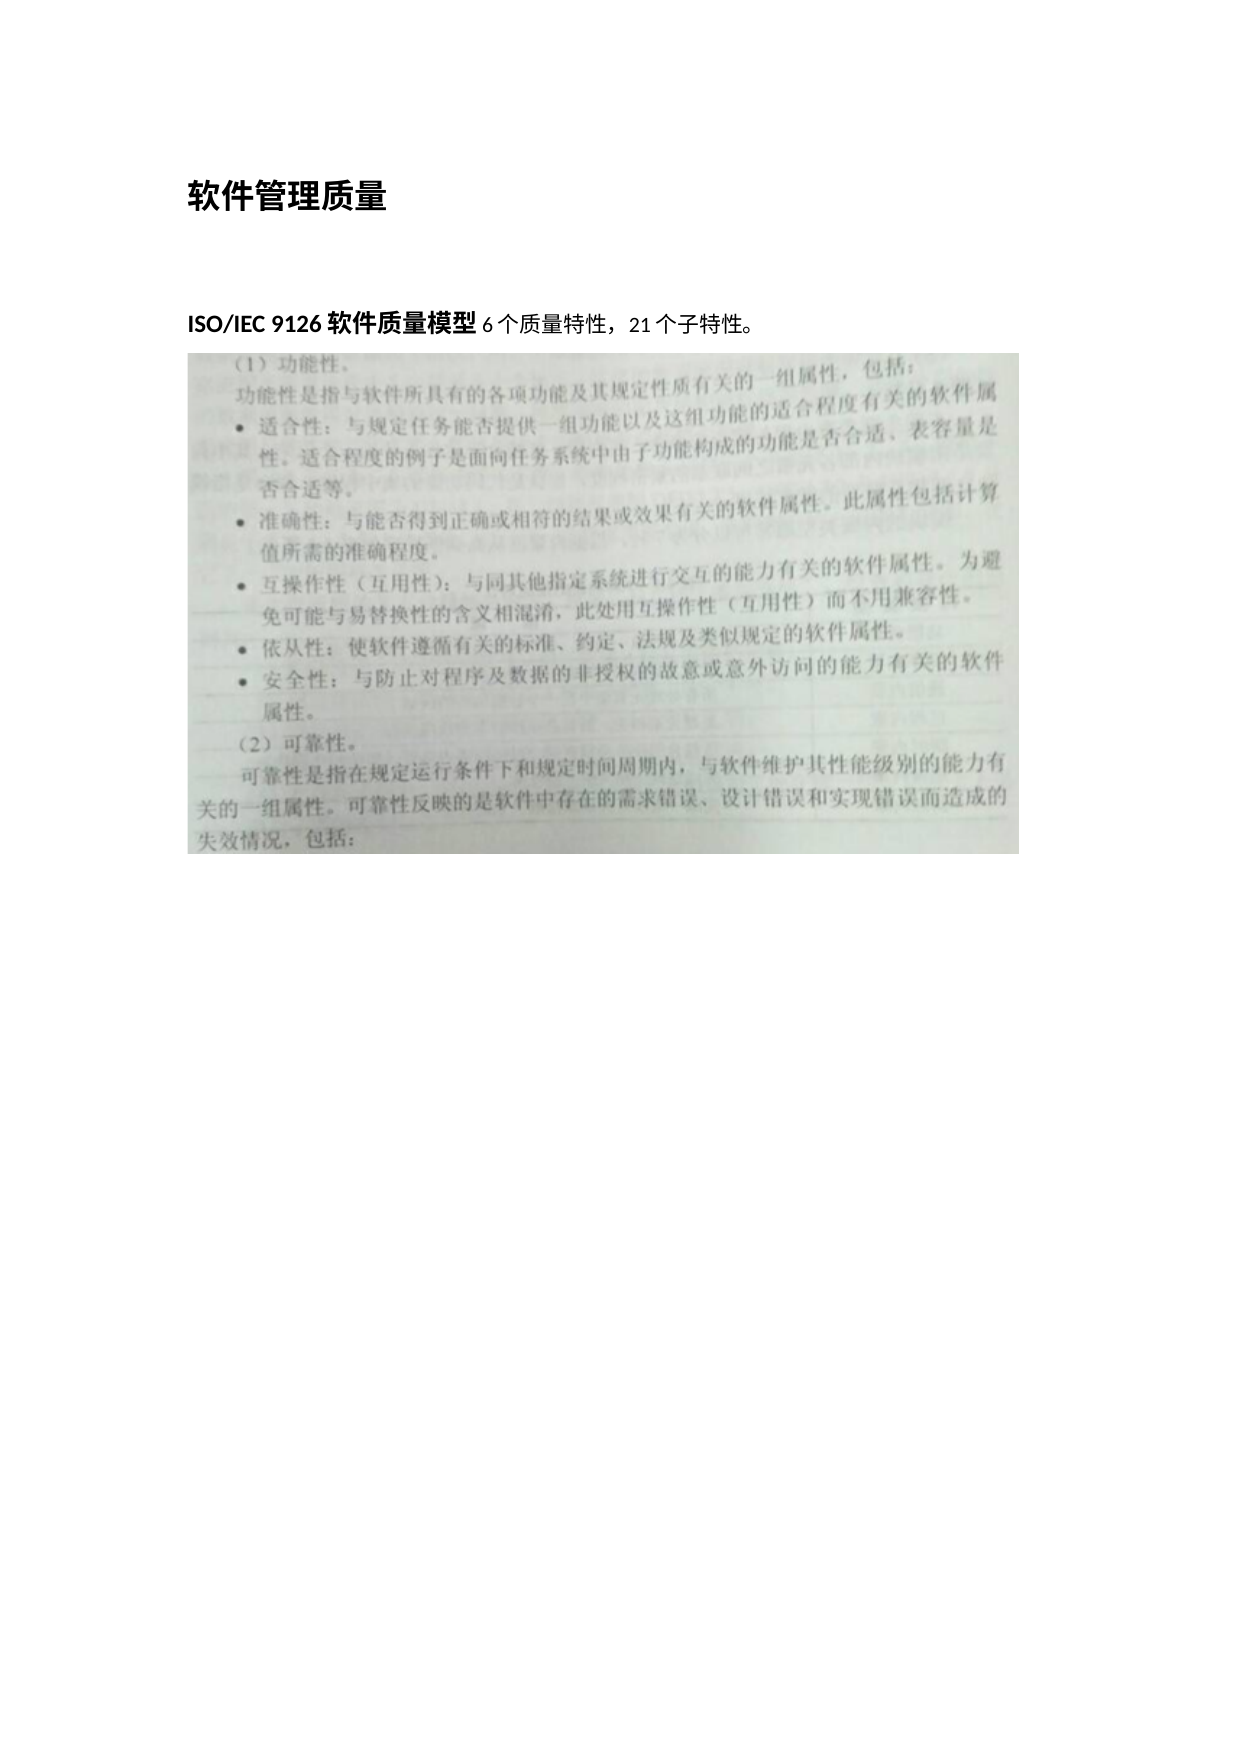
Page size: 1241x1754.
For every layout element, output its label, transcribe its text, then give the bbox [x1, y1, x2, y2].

picture [187, 353, 1019, 854]
subtitle 软件管理质量 [187, 162, 1053, 227]
text ISO/IEC 9126软件质量模型6个质量特性，21个子特性。 [187, 289, 1053, 354]
